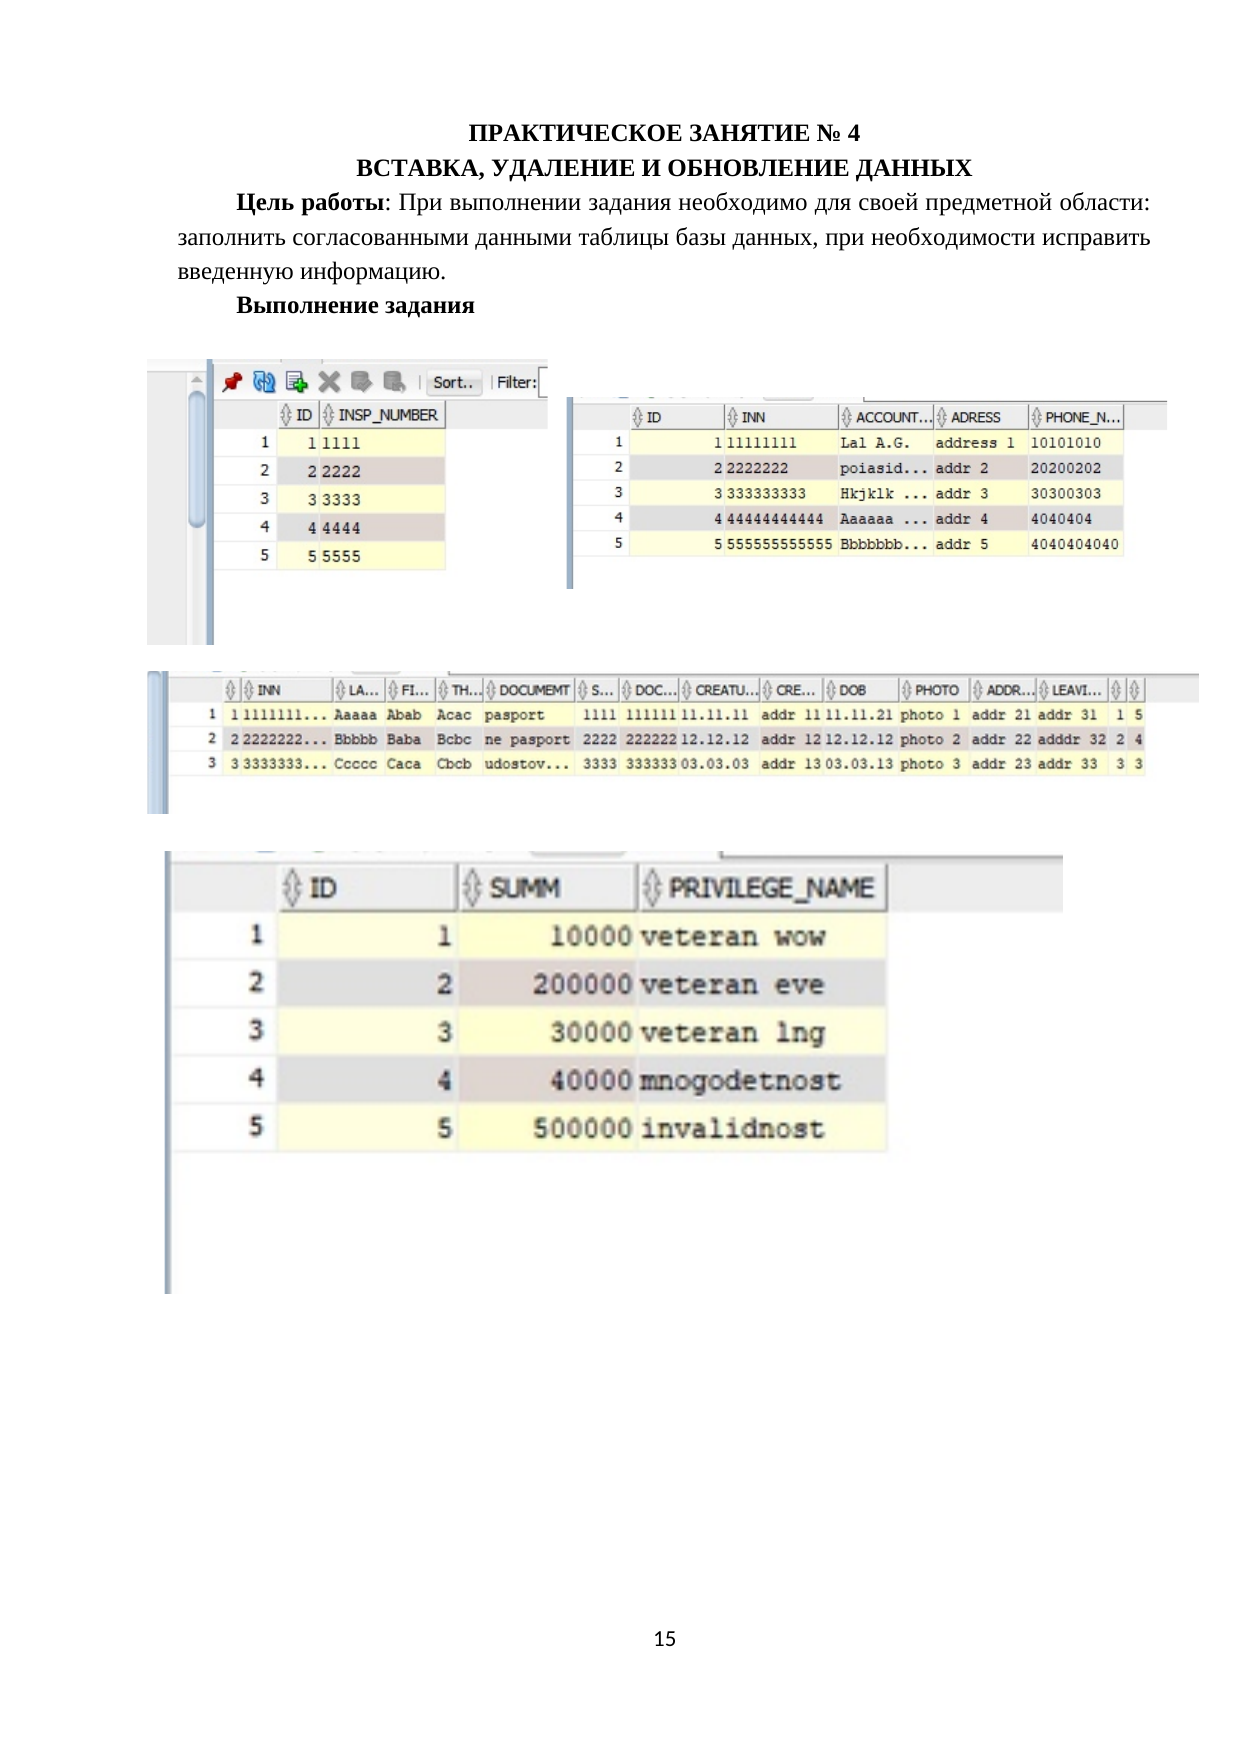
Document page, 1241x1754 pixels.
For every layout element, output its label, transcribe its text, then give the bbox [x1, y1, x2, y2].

picture [164, 851, 1063, 1294]
picture [147, 671, 1199, 814]
text Выполнение задания [177, 291, 1152, 319]
text Цель работы: При выполнении задания необходимо для своей предметной области: заполнить согласованными данными таблицы базы данных, при необходимости исправить введенную информацию. [177, 187, 1152, 285]
text ПРАКТИЧЕСКОЕ ЗАНЯТИЕ № 4 [177, 118, 1152, 147]
picture [147, 359, 548, 645]
text ВСТАВКА, УДАЛЕНИЕ И ОБНОВЛЕНИЕ ДАННЫХ [177, 153, 1152, 181]
picture [566, 397, 1168, 589]
